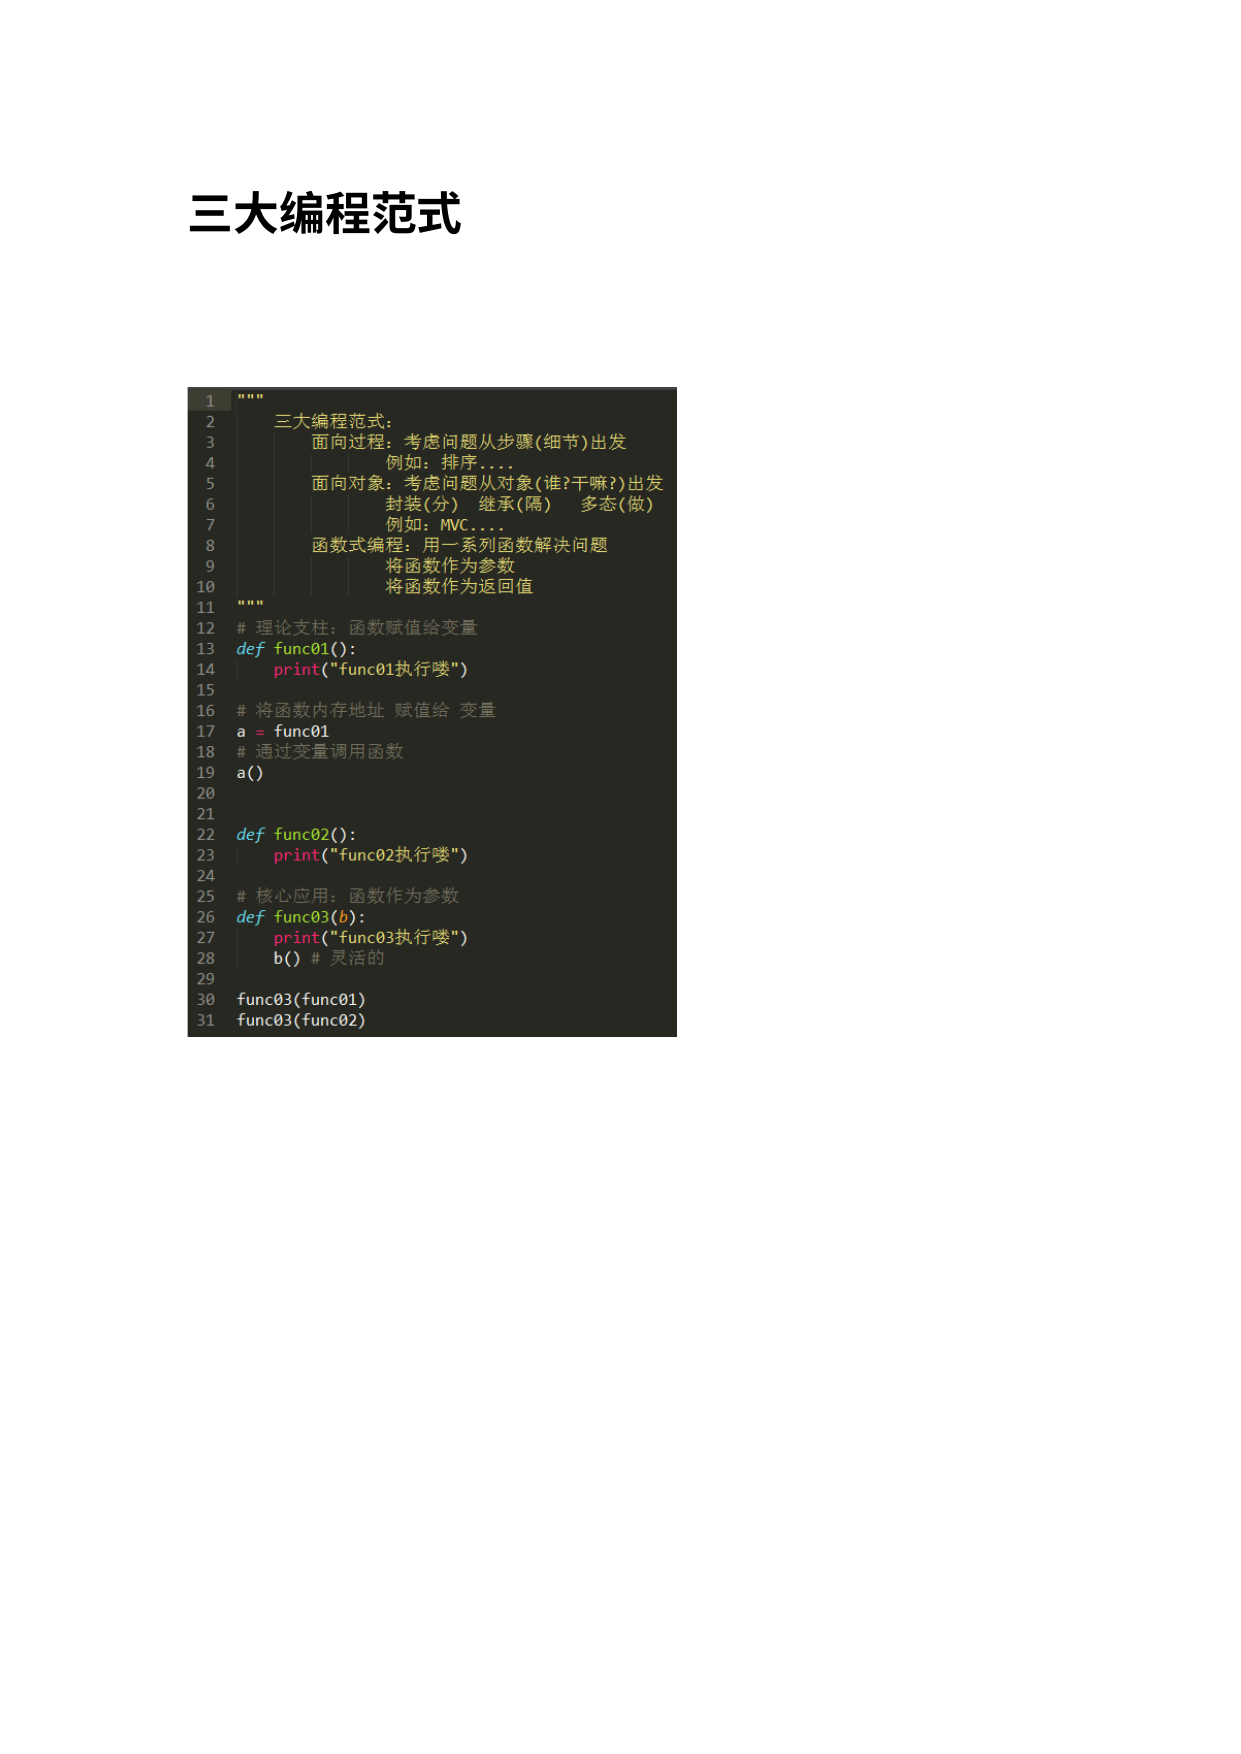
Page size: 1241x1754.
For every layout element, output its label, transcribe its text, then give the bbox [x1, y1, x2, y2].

subtitle 三大编程范式 [187, 162, 1053, 259]
picture [187, 387, 677, 1037]
